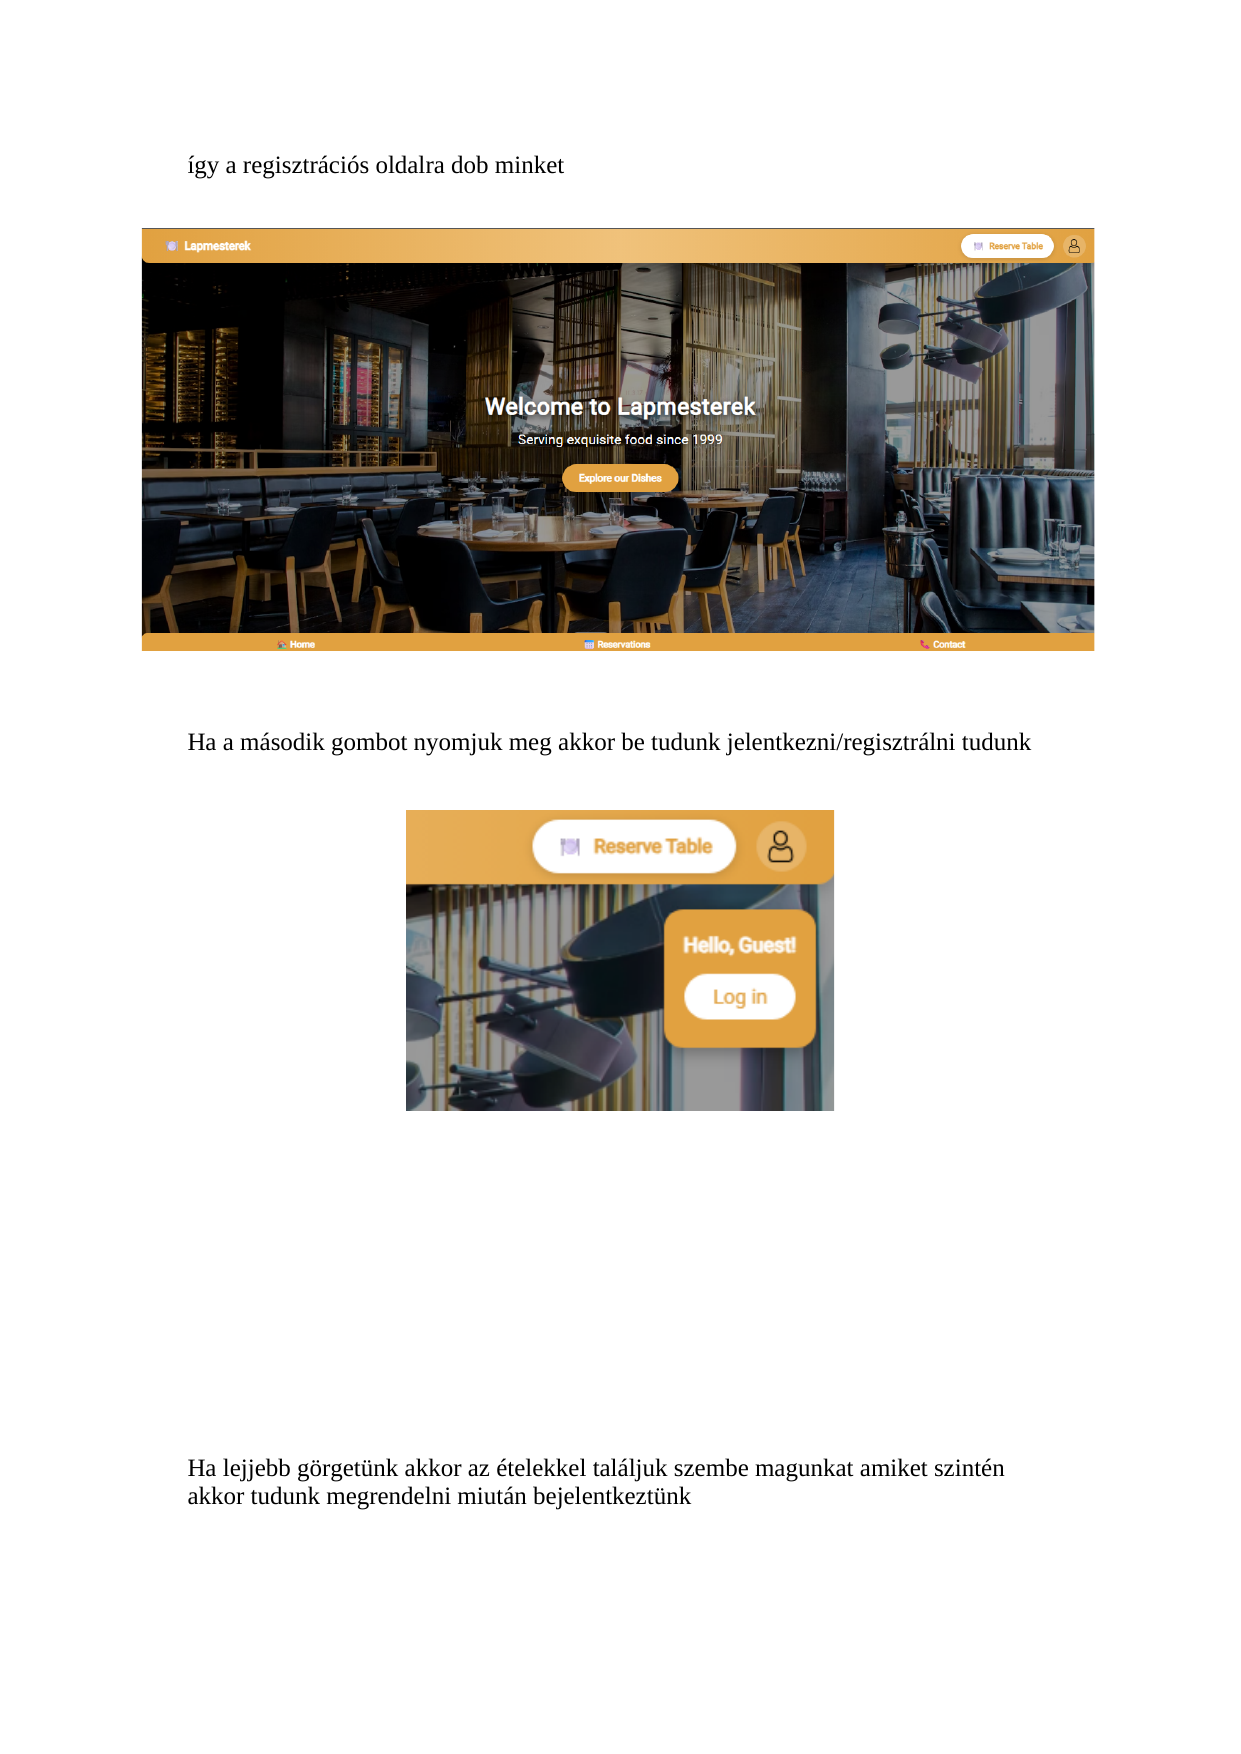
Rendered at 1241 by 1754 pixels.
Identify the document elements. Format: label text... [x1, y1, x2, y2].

picture [141, 228, 1093, 650]
text Ha a második gombot nyomjuk meg akkor be tudunk jelentkezni/regisztrálni tudunk [187, 727, 1053, 756]
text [187, 150, 1053, 179]
picture [406, 810, 835, 1111]
text Ha lejjebb görgetünk akkor az ételekkel találjuk szembe magunkat amiket szintén akkor tudunk megrendelni miután bejelentkeztünk [187, 1453, 1053, 1510]
